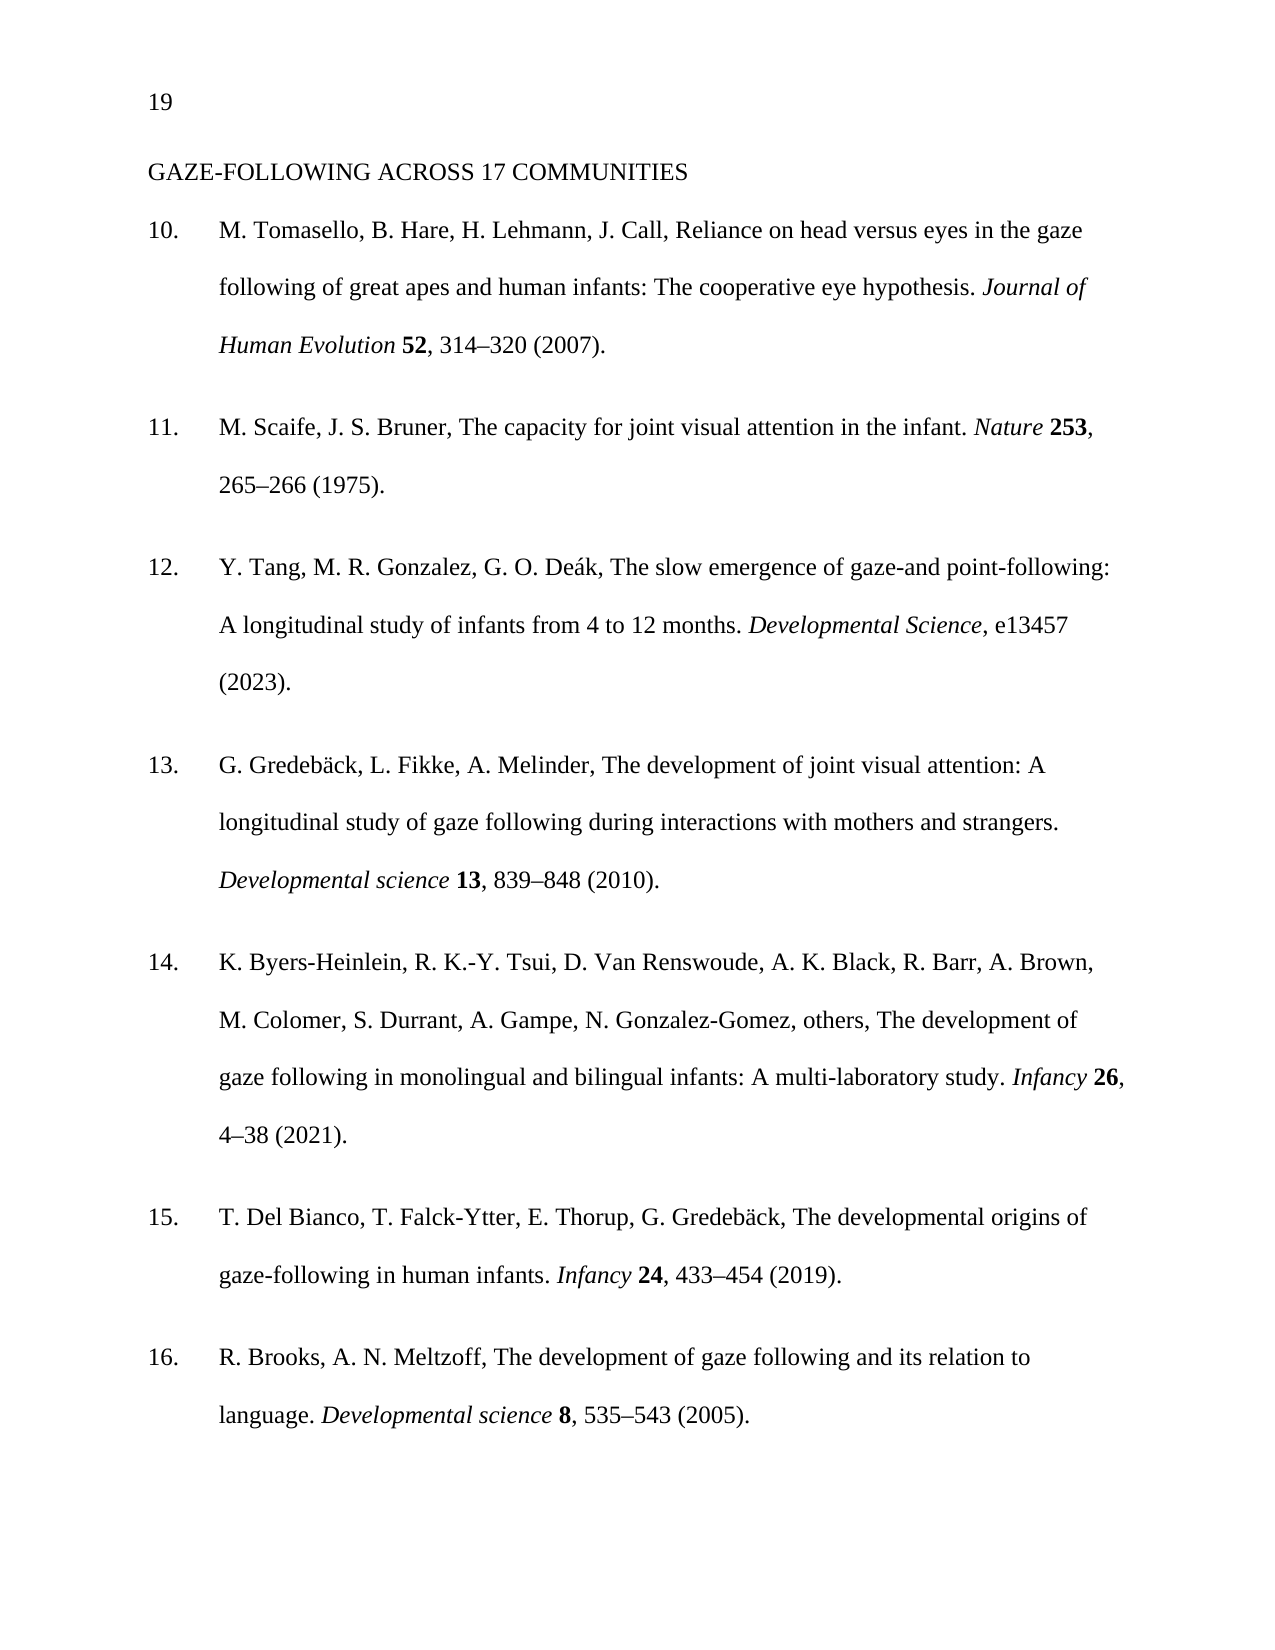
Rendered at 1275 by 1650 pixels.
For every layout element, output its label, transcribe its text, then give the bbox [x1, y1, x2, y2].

text 12. Y. Tang, M. R. Gonzalez, G. O. Deák, The slow emergence of gaze-and point-following: A longitudinal study of infants from 4 to 12 months. Developmental Science, e13457 (2023). [148, 552, 1127, 696]
text 14. K. Byers-Heinlein, R. K.-Y. Tsui, D. Van Renswoude, A. K. Black, R. Barr, A. Brown, M. Colomer, S. Durrant, A. Gampe, N. Gonzalez-Gomez, others, The development of gaze following in monolingual and bilingual infants: A multi-laboratory study. Infancy 26, 4–38 (2021). [148, 947, 1127, 1149]
text 15. T. Del Bianco, T. Falck-Ytter, E. Thorup, G. Gredebäck, The developmental origins of gaze-following in human infants. Infancy 24, 433–454 (2019). [148, 1202, 1127, 1289]
text 13. G. Gredebäck, L. Fikke, A. Melinder, The development of joint visual attention: A longitudinal study of gaze following during interactions with mothers and strangers. Developmental science 13, 839–848 (2010). [148, 750, 1127, 894]
text 10. M. Tomasello, B. Hare, H. Lehmann, J. Call, Reliance on head versus eyes in the gaze following of great apes and human infants: The cooperative eye hypothesis. Journal of Human Evolution 52, 314–320 (2007). [148, 215, 1127, 359]
text 16. R. Brooks, A. N. Meltzoff, The development of gaze following and its relation to language. Developmental science 8, 535–543 (2005). [148, 1342, 1127, 1429]
text 11. M. Scaife, J. S. Bruner, The capacity for joint visual attention in the infant. Nature 253, 265–266 (1975). [148, 412, 1127, 499]
